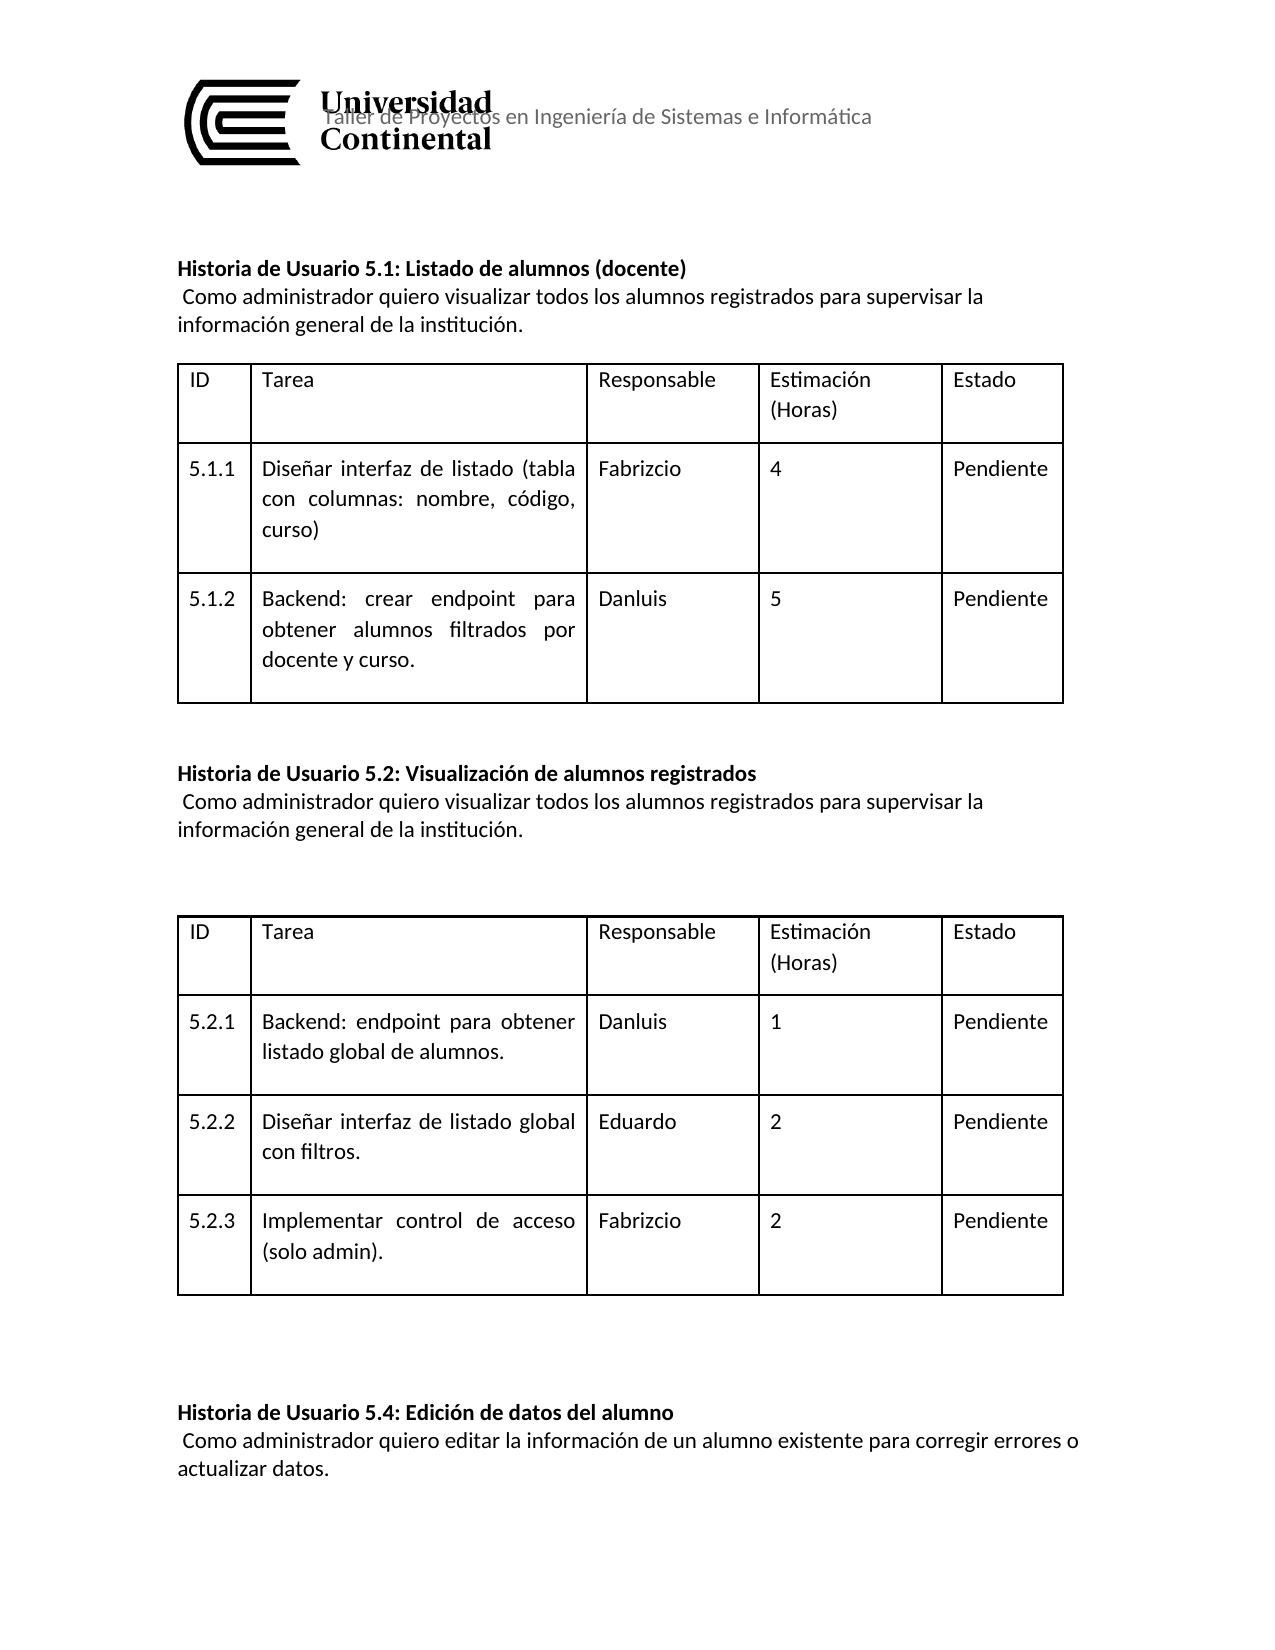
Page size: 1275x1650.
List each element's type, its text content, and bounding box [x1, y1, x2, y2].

picture [180, 76, 496, 168]
text Historia de Usuario 5.4: Edición de datos del alumno Como administrador quiero editar la información de un alumno existente para corregir errores o actualizar datos. [177, 1398, 1098, 1482]
text Historia de Usuario 5.1: Listado de alumnos (docente) Como administrador quiero visualizar todos los alumnos registrados para supervisar la información general de la institución. [177, 254, 1098, 338]
text Historia de Usuario 5.2: Visualización de alumnos registrados Como administrador quiero visualizar todos los alumnos registrados para supervisar la información general de la institución. [177, 759, 1098, 843]
